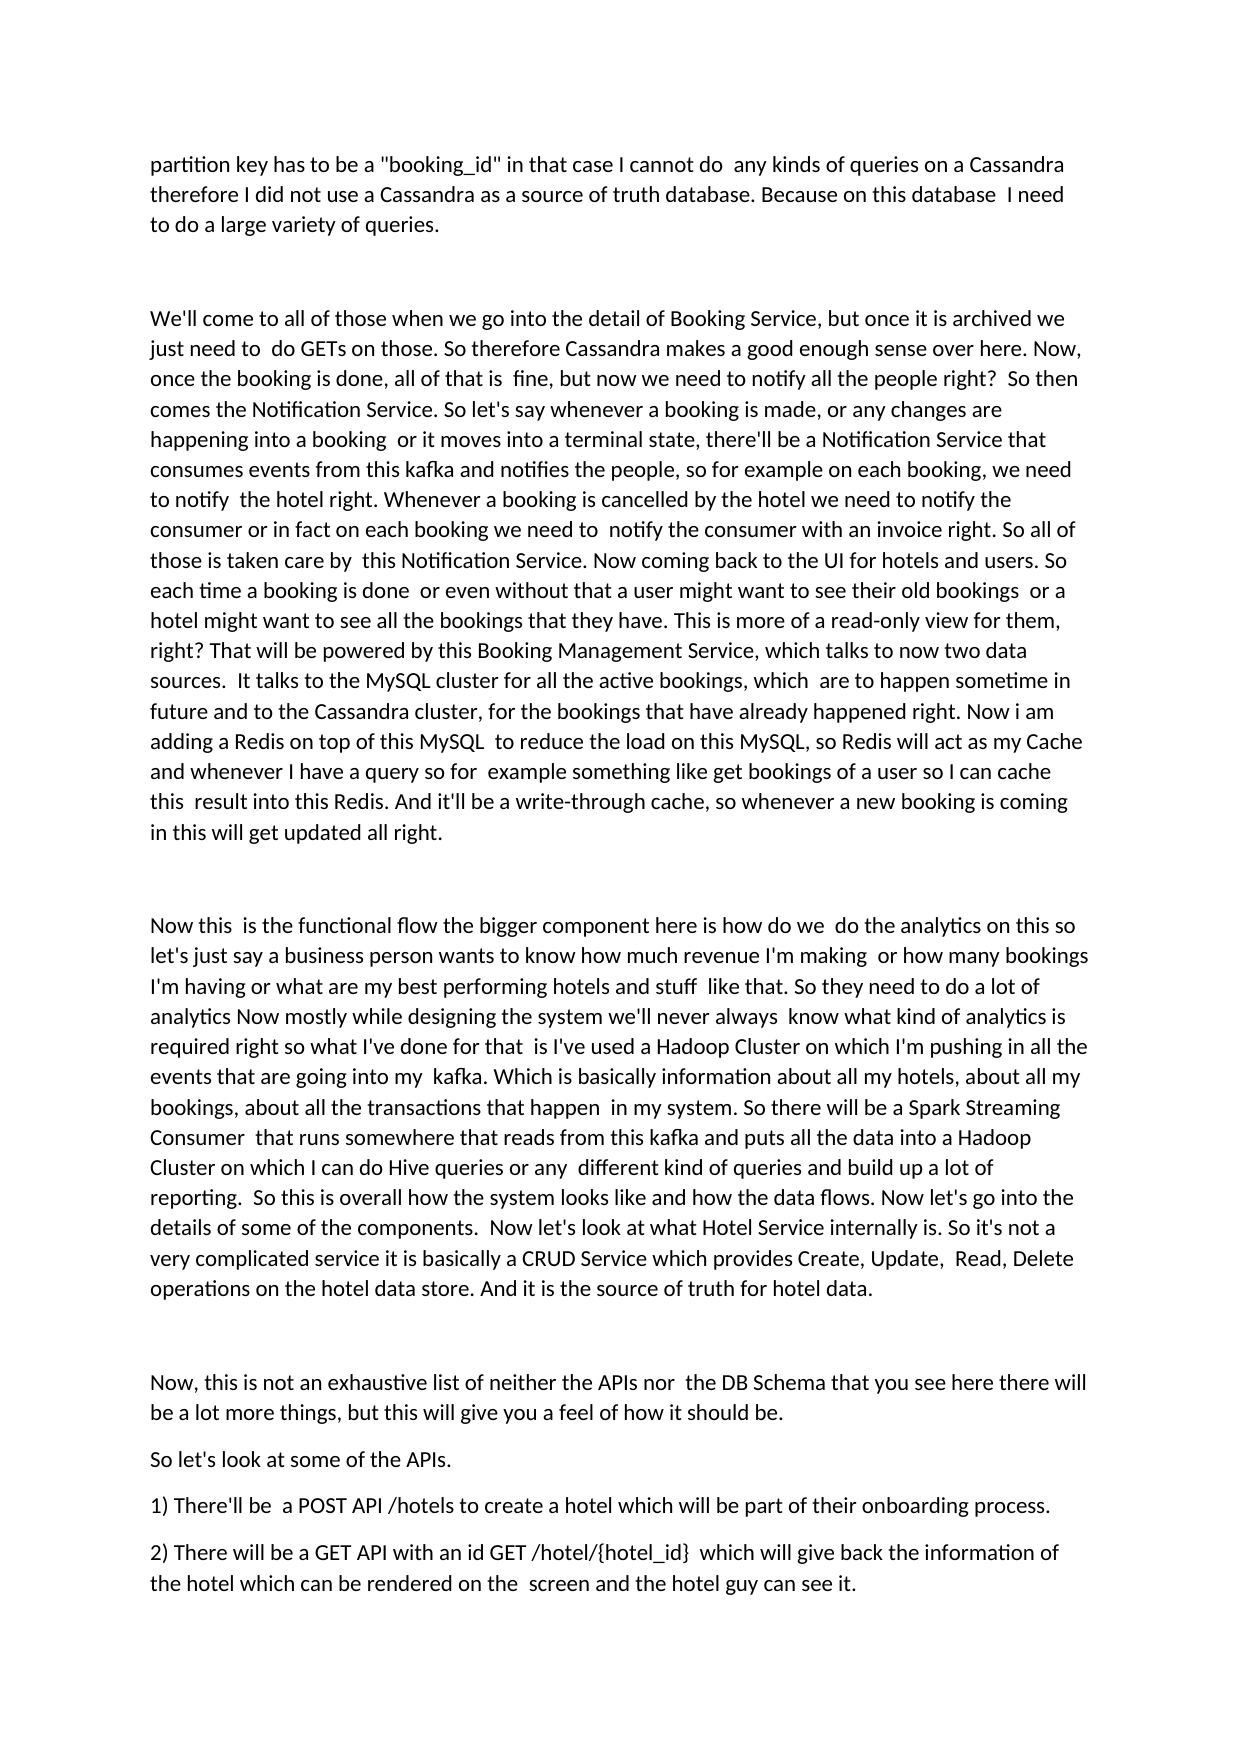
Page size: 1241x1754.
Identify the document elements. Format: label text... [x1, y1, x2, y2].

text 1) There'll be a POST API /hotels to create a hotel which will be part of their onboarding process. [150, 1492, 1090, 1520]
text We'll come to all of those when we go into the detail of Booking Service, but once it is archived we just need to do GETs on those. So therefore Cassandra makes a good enough sense over here. Now, once the booking is done, all of that is fine, but now we need to notify all the people right? So then comes the Notification Service. So let's say whenever a booking is made, or any changes are happening into a booking or it moves into a terminal state, there'll be a Notification Service that consumes events from this kafka and notifies the people, so for example on each booking, we need to notify the hotel right. Whenever a booking is cancelled by the hotel we need to notify the consumer or in fact on each booking we need to notify the consumer with an invoice right. So all of those is taken care by this Notification Service. Now coming back to the UI for hotels and users. So each time a booking is done or even without that a user might want to see their old bookings or a hotel might want to see all the bookings that they have. This is more of a read-only view for them, right? That will be powered by this Booking Management Service, which talks to now two data sources. It talks to the MySQL cluster for all the active bookings, which are to happen sometime in future and to the Cassandra cluster, for the bookings that have already happened right. Now i am adding a Redis on top of this MySQL to reduce the load on this MySQL, so Redis will act as my Cache and whenever I have a query so for example something like get bookings of a user so I can cache this result into this Redis. And it'll be a write-through cache, so whenever a new booking is coming in this will get updated all right. [150, 304, 1090, 846]
text So let's look at some of the APIs. [150, 1445, 1090, 1473]
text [150, 150, 1090, 238]
text Now, this is not an exhaustive list of neither the APIs nor the DB Schema that you see here there will be a lot more things, but this will give you a feel of how it should be. [150, 1368, 1090, 1426]
text Now this is the functional flow the bigger component here is how do we do the analytics on this so let's just say a business person wants to know how much revenue I'm making or how many bookings I'm having or what are my best performing hotels and stuff like that. So they need to do a lot of analytics Now mostly while designing the system we'll never always know what kind of analytics is required right so what I've done for that is I've used a Hadoop Cluster on which I'm pushing in all the events that are going into my kafka. Which is basically information about all my hotels, about all my bookings, about all the transactions that happen in my system. So there will be a Spark Streaming Consumer that runs somewhere that reads from this kafka and puts all the data into a Hadoop Cluster on which I can do Hive queries or any different kind of queries and build up a lot of reporting. So this is overall how the system looks like and how the data flows. Now let's go into the details of some of the components. Now let's look at what Hotel Service internally is. So it's not a very complicated service it is basically a CRUD Service which provides Create, Update, Read, Delete operations on the hotel data store. And it is the source of truth for hotel data. [150, 911, 1090, 1302]
text 2) There will be a GET API with an id GET /hotel/{hotel_id} which will give back the information of the hotel which can be rendered on the screen and the hotel guy can see it. [150, 1538, 1090, 1597]
